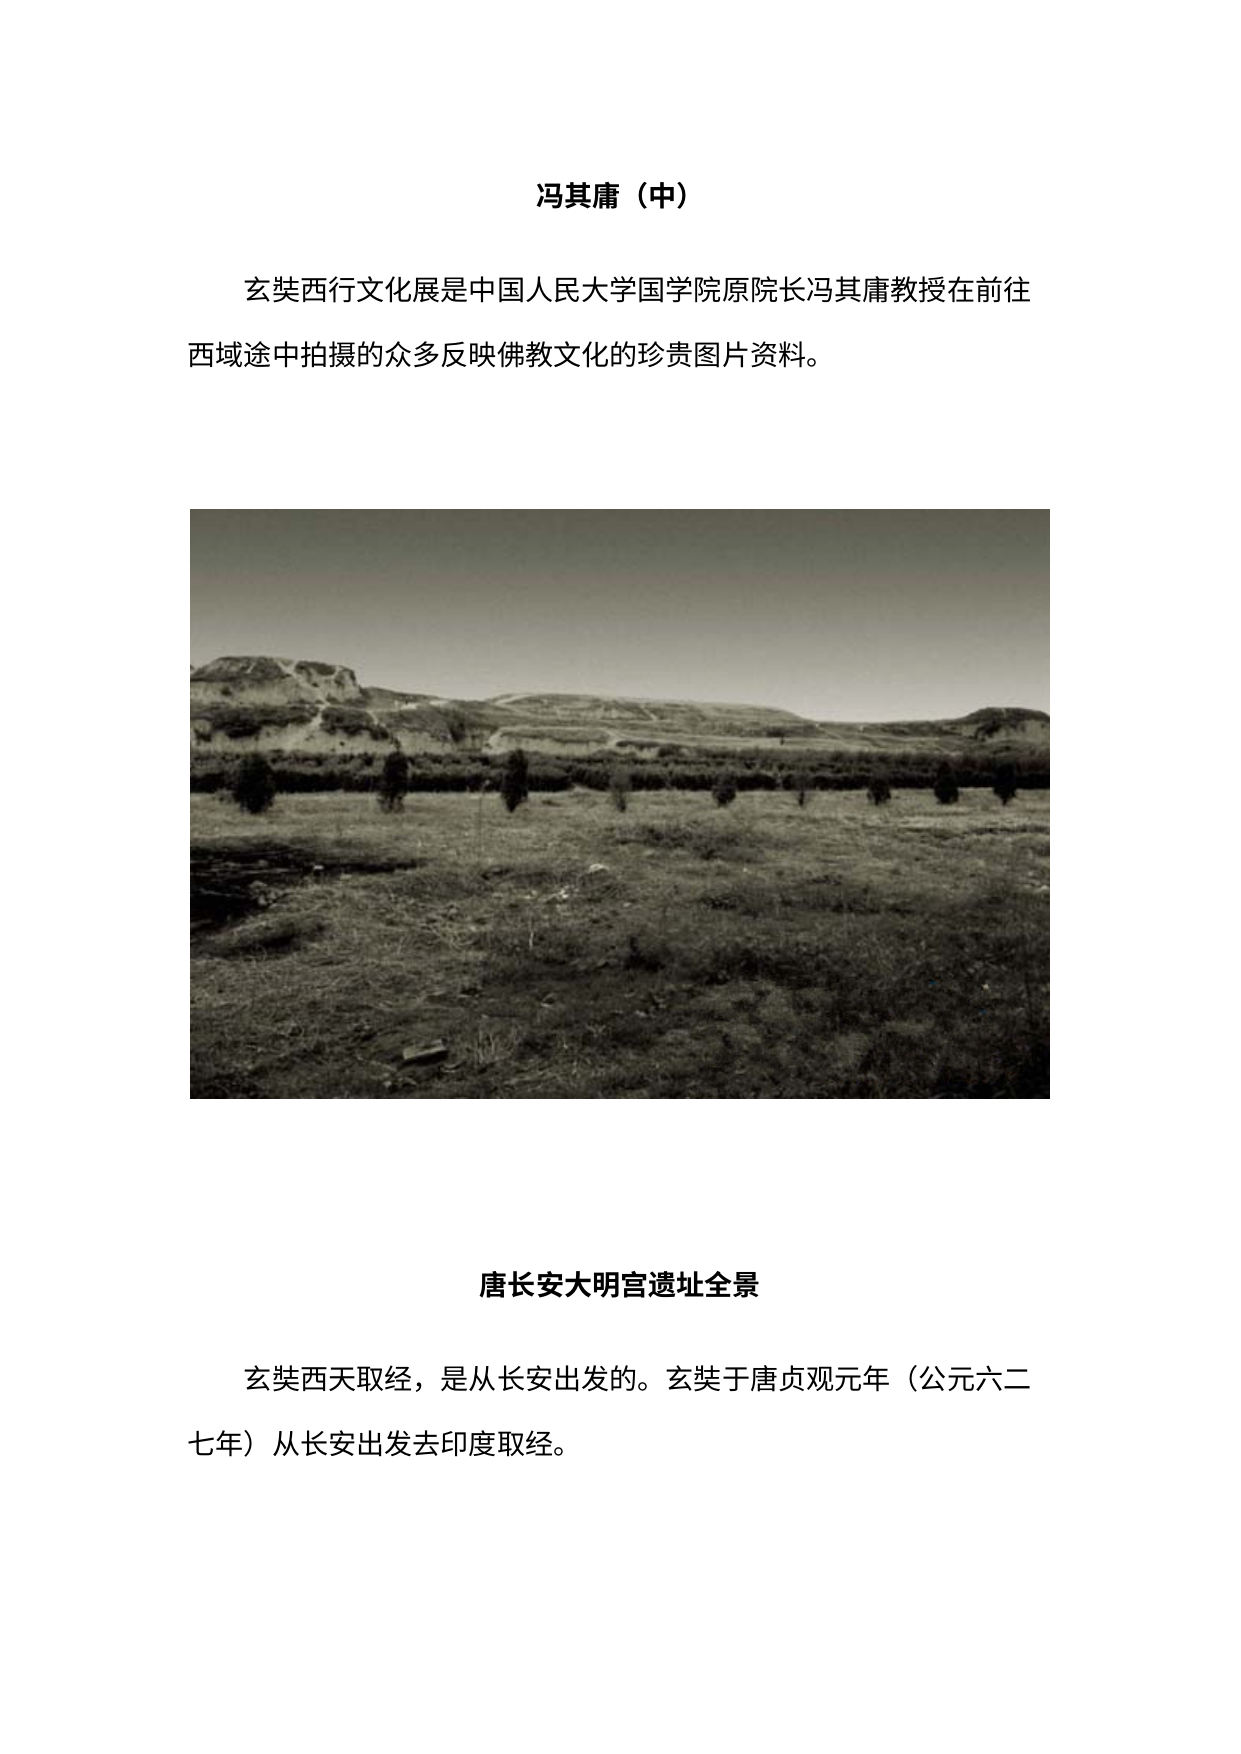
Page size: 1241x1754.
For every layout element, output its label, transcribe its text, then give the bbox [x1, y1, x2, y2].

text 唐长安大明宫遗址全景 [187, 1250, 1053, 1315]
text 玄奘西天取经，是从长安出发的。玄奘于唐贞观元年（公元六二七年）从长安出发去印度取经。 [187, 1344, 1053, 1474]
text 玄奘西行文化展是中国人民大学国学院原院长冯其庸教授在前往西域途中拍摄的众多反映佛教文化的珍贵图片资料。 [187, 256, 1053, 386]
picture [190, 509, 1050, 1099]
text 冯其庸（中） [187, 162, 1053, 227]
